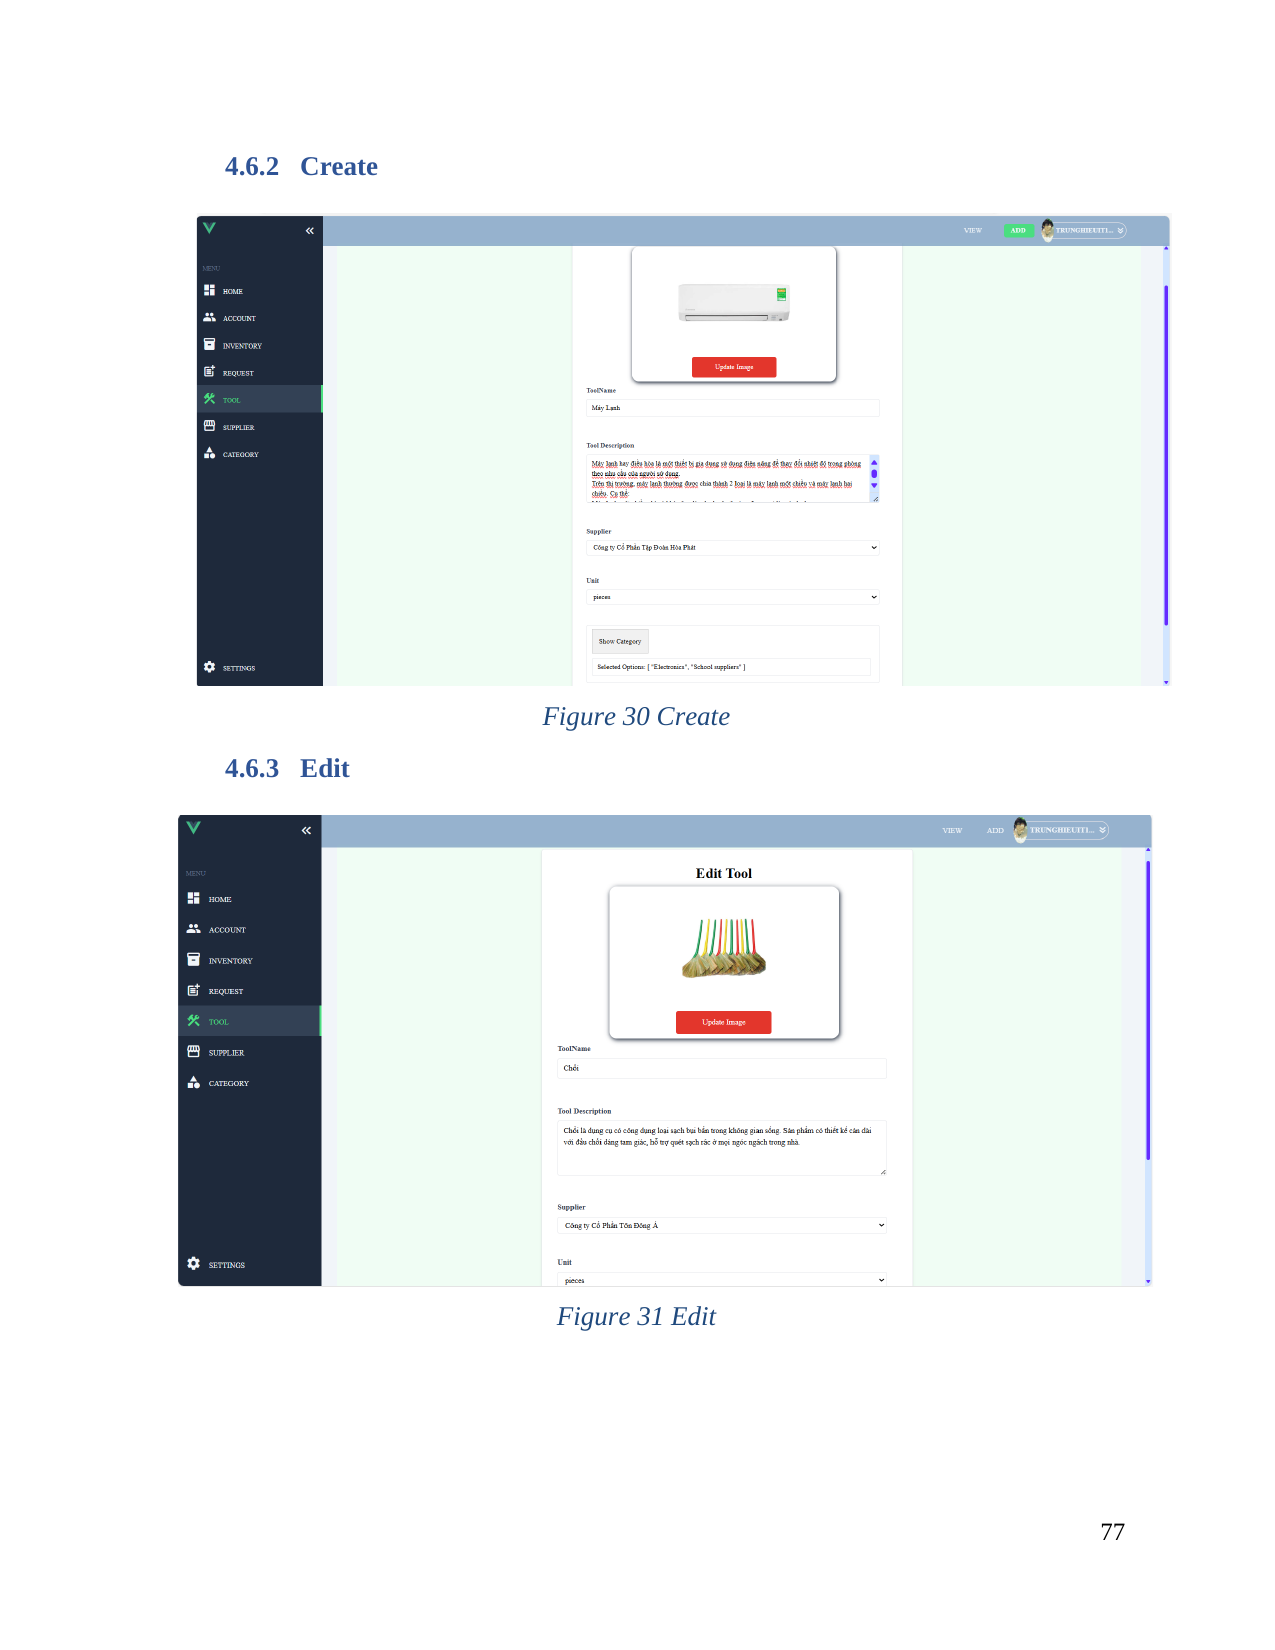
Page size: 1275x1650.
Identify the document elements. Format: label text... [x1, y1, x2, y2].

picture [178, 815, 1154, 1287]
text Figure 30 Create [150, 700, 1125, 732]
text Figure 31 Edit [150, 1301, 1125, 1332]
picture [196, 213, 1172, 686]
subtitle 4.6.3 Edit [150, 752, 1125, 783]
subtitle 4.6.2 Create [150, 150, 1125, 181]
